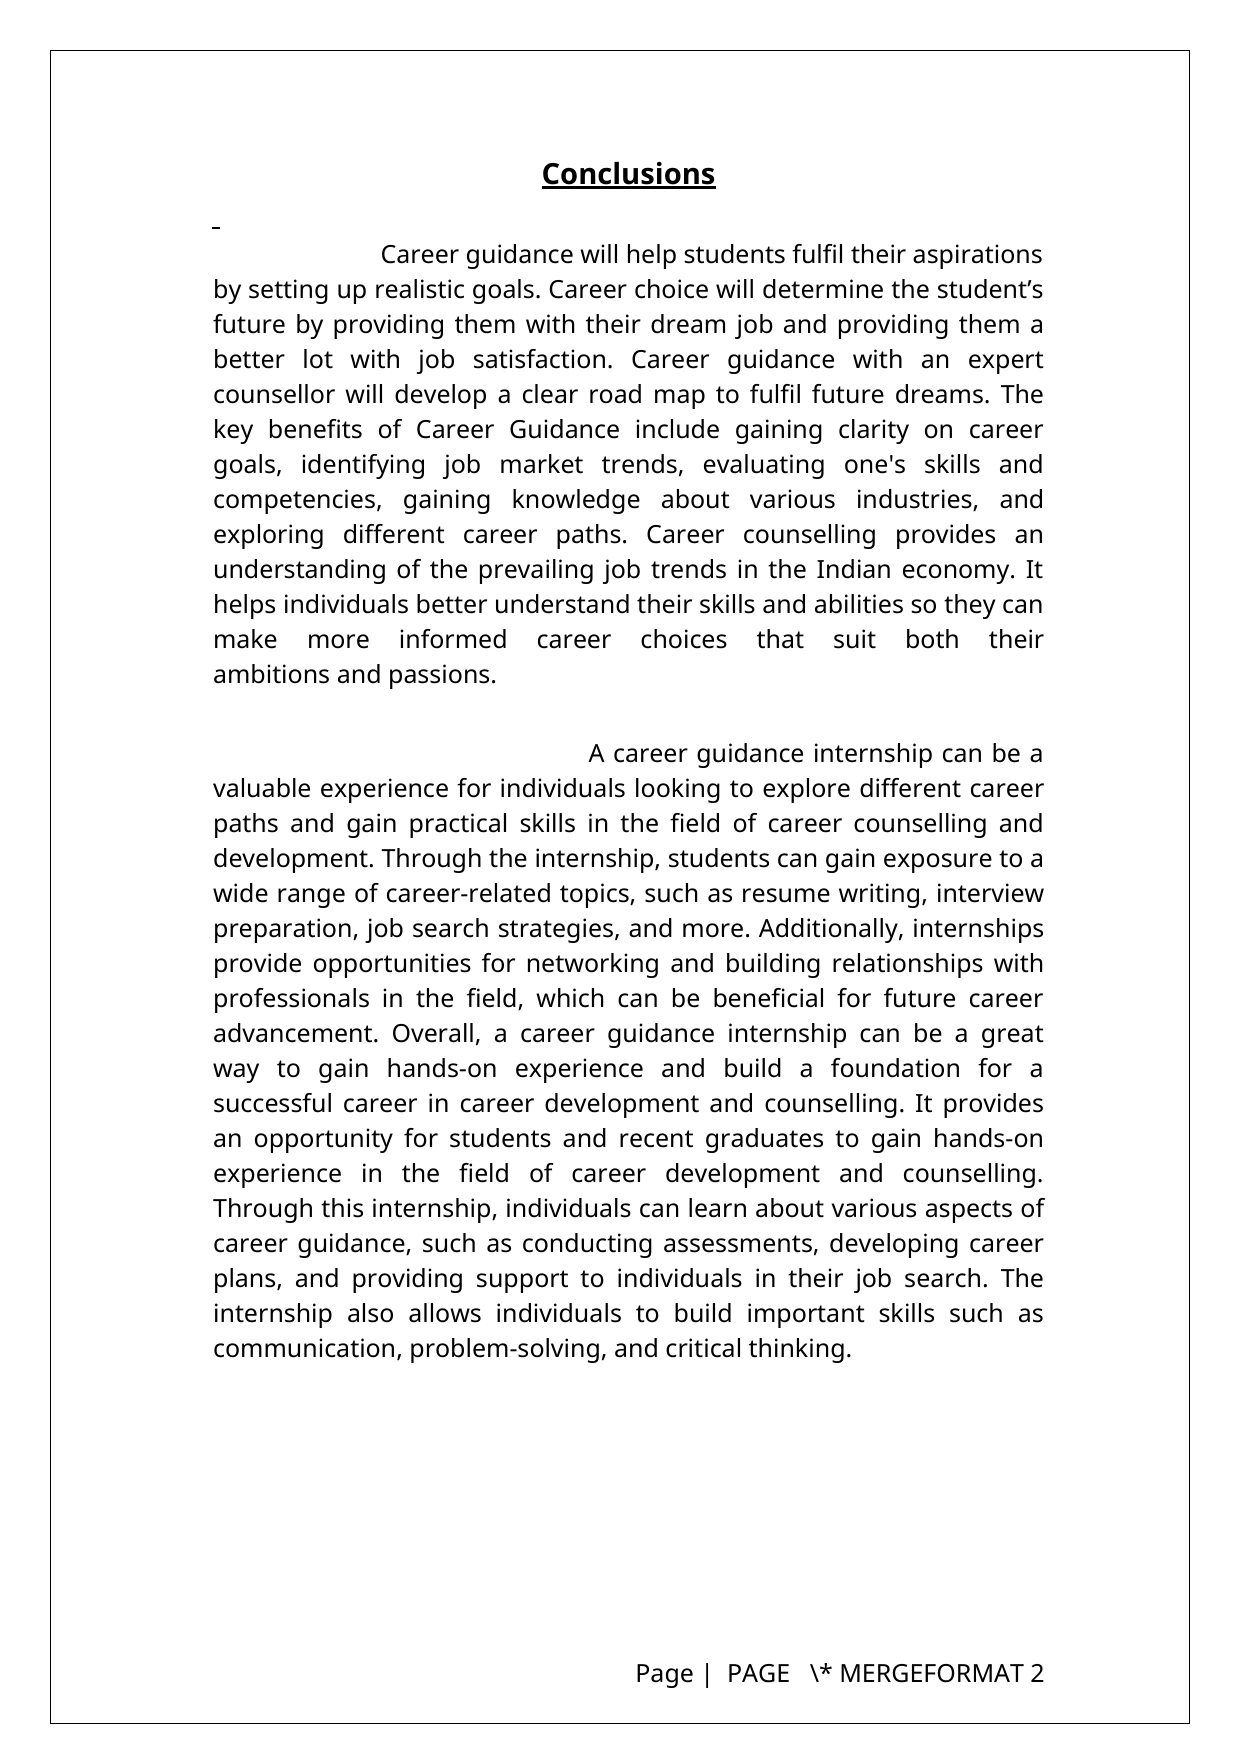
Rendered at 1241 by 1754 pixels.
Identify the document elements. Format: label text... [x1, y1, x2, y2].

text Career guidance will help students fulfil their aspirations by setting up realistic goals. Career choice will determine the student’s future by providing them with their dream job and providing them a better lot with job satisfaction. Career guidance with an expert counsellor will develop a clear road map to fulfil future dreams. The key benefits of Career Guidance include gaining clarity on career goals, identifying job market trends, evaluating one's skills and competencies, gaining knowledge about various industries, and exploring different career paths. Career counselling provides an understanding of the prevailing job trends in the Indian economy. It helps individuals better understand their skills and abilities so they can make more informed career choices that suit both their ambitions and passions. [212, 237, 1045, 691]
text A career guidance internship can be a valuable experience for individuals looking to explore different career paths and gain practical skills in the field of career counselling and development. Through the internship, students can gain exposure to a wide range of career-related topics, such as resume writing, interview preparation, job search strategies, and more. Additionally, internships provide opportunities for networking and building relationships with professionals in the field, which can be beneficial for future career advancement. Overall, a career guidance internship can be a great way to gain hands-on experience and build a foundation for a successful career in career development and counselling. It provides an opportunity for students and recent graduates to gain hands-on experience in the field of career development and counselling. Through this internship, individuals can learn about various aspects of career guidance, such as conducting assessments, developing career plans, and providing support to individuals in their job search. The internship also allows individuals to build important skills such as communication, problem-solving, and critical thinking. [212, 736, 1045, 1364]
text Conclusions [212, 153, 1045, 193]
